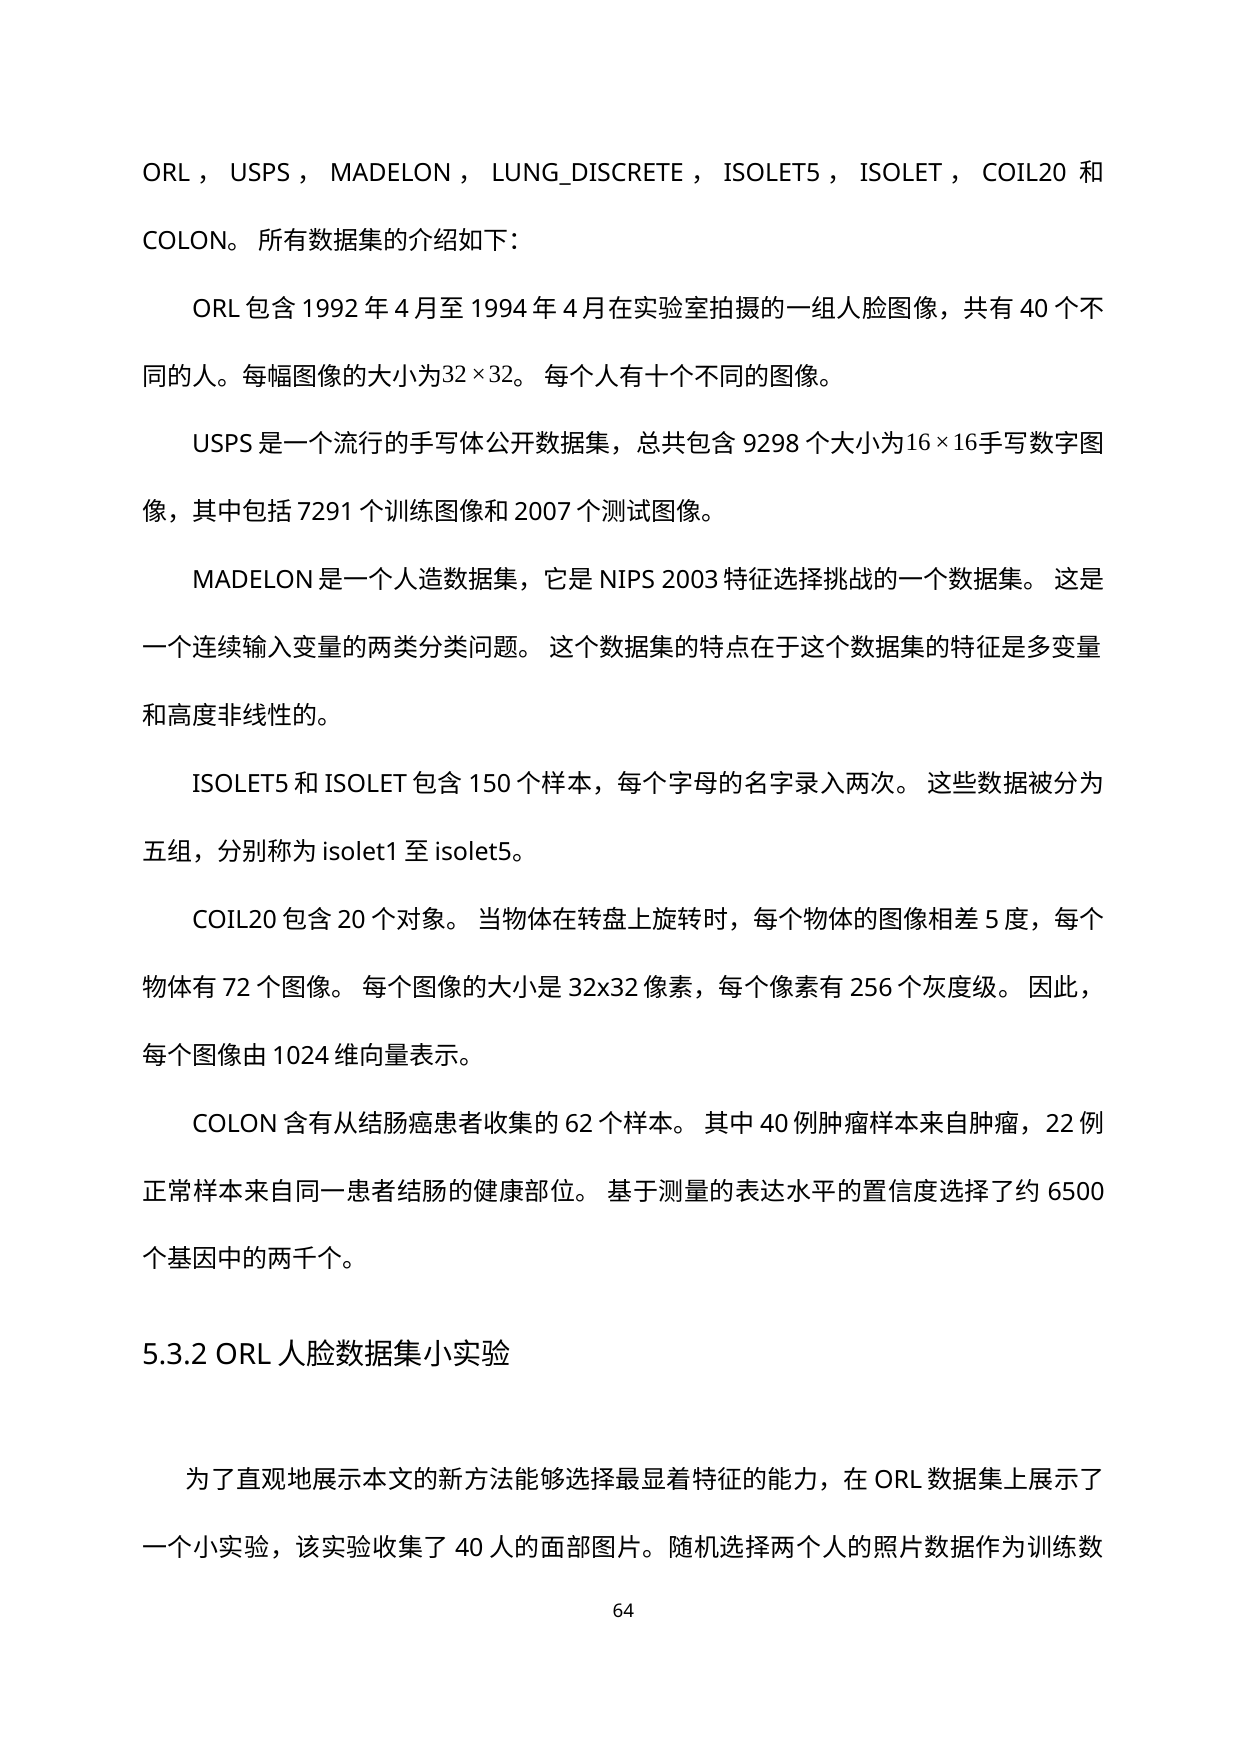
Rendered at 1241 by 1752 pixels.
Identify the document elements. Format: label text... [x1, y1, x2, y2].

text ISOLET5和ISOLET包含150个样本，每个字母的名字录入两次。 这些数据被分为五组，分别称为isolet1至isolet5。 [142, 748, 1104, 883]
text COLON含有从结肠癌患者收集的62个样本。 其中40例肿瘤样本来自肿瘤，22例正常样本来自同一患者结肠的健康部位。 基于测量的表达水平的置信度选择了约6500个基因中的两千个。 [142, 1087, 1104, 1291]
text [142, 136, 1104, 272]
text MADELON是一个人造数据集，它是NIPS 2003特征选择挑战的一个数据集。 这是一个连续输入变量的两类分类问题。 这个数据集的特点在于这个数据集的特征是多变量和高度非线性的。 [142, 544, 1104, 748]
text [142, 1444, 1104, 1580]
text ORL包含1992年4月至1994年4月在实验室拍摄的一组人脸图像，共有40个不同的人。每幅图像的大小为。 每个人有十个不同的图像。 [142, 272, 1104, 408]
text USPS是一个流行的手写体公开数据集，总共包含9298个大小为手写数字图像，其中包括7291个训练图像和2007个测试图像。 [142, 408, 1104, 544]
text COIL20包含20个对象。 当物体在转盘上旋转时，每个物体的图像相差5度，每个物体有72个图像。 每个图像的大小是32x32像素，每个像素有256个灰度级。 因此，每个图像由1024维向量表示。 [142, 883, 1104, 1087]
subtitle 5.3.2 ORL人脸数据集小实验 [142, 1318, 1104, 1386]
